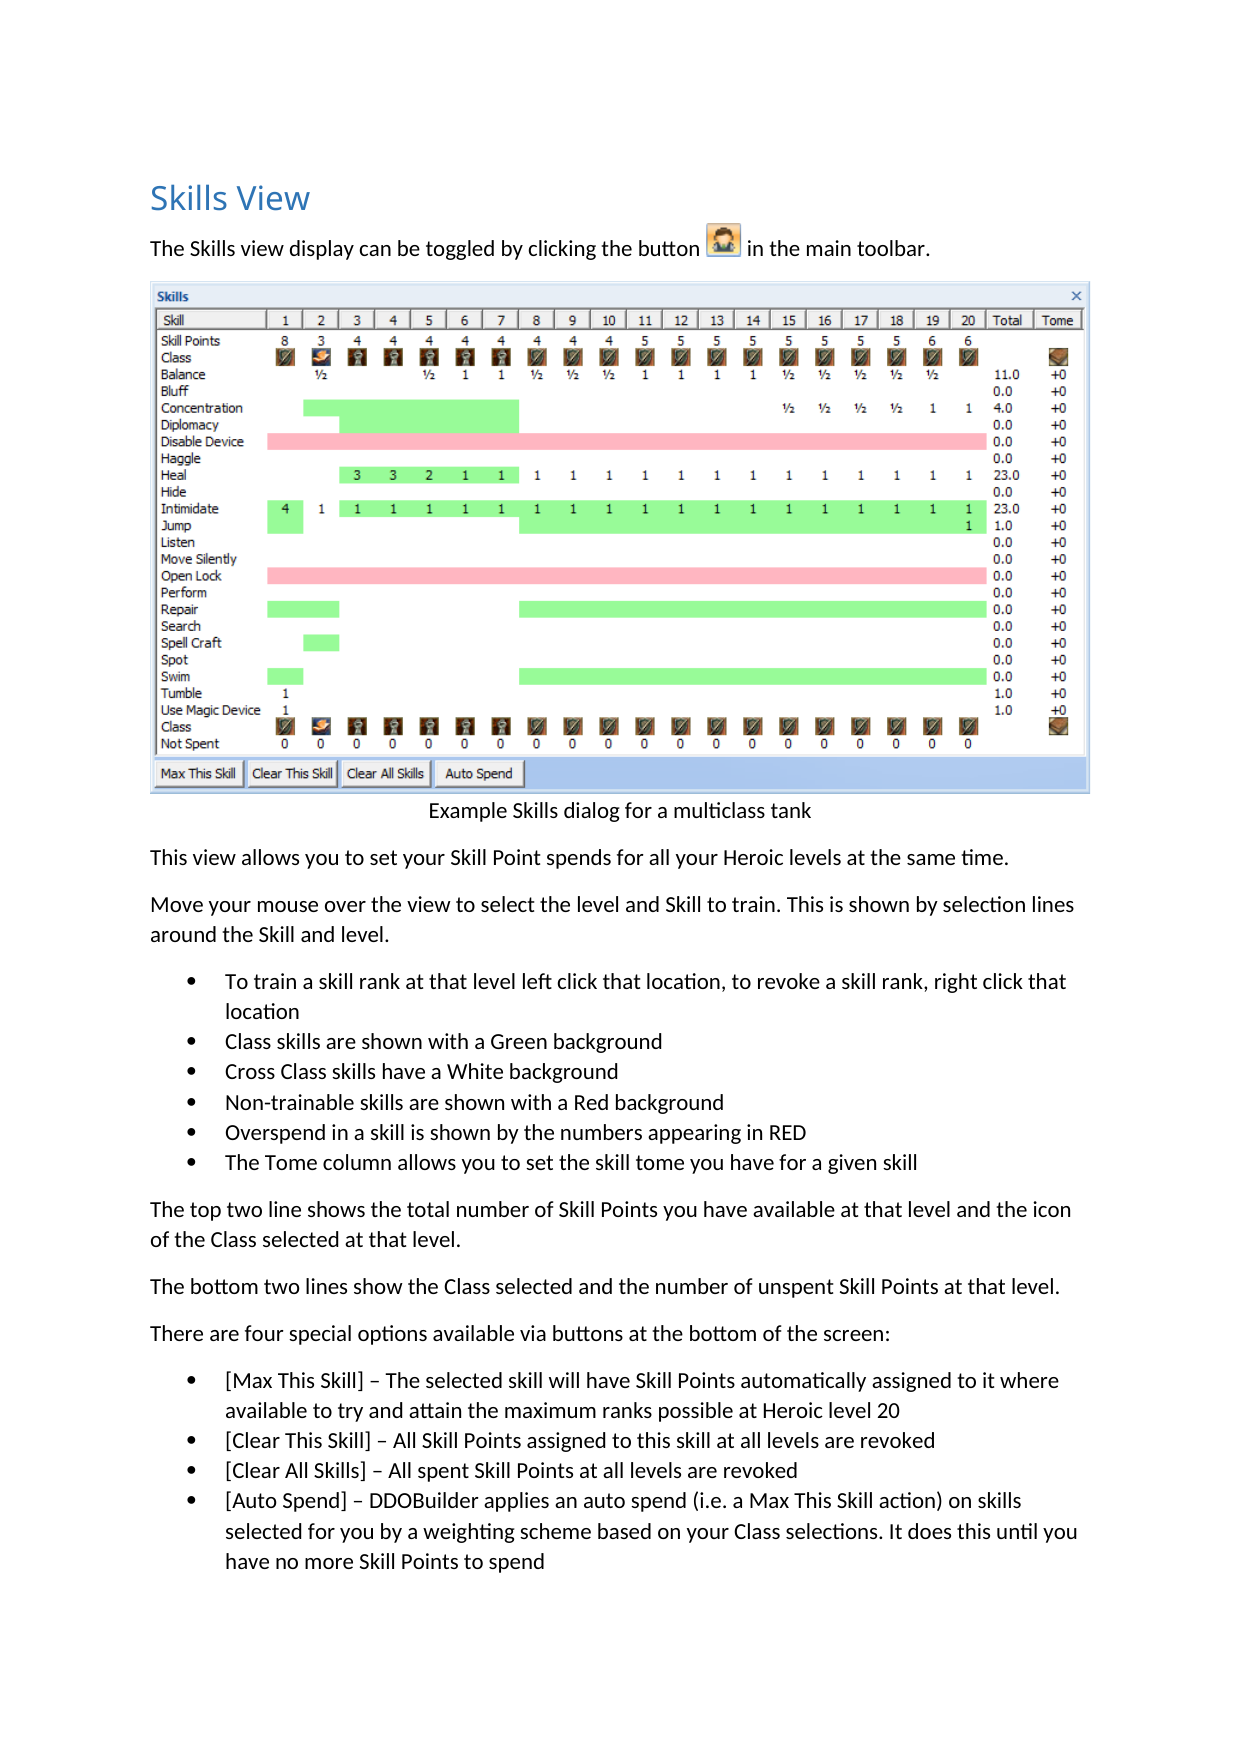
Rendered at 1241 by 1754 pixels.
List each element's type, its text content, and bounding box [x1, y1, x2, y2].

list [Auto Spend] – DDOBuilder applies an auto spend (i.e. a Max This Skill action) on skills selected for you by a weighting scheme based on your Class selections. It does this until you have no more Skill Points to spend [187, 1487, 1090, 1575]
subtitle Skills View [150, 175, 1090, 220]
list Non-trainable skills are shown with a Red background [187, 1088, 1090, 1116]
text This view allows you to set your Skill Point spends for all your Heroic levels at the same time. [150, 843, 1090, 871]
list [Clear This Skill] – All Skill Points assigned to this skill at all levels are revoked [187, 1426, 1090, 1454]
list Cross Class skills have a White background [187, 1057, 1090, 1086]
picture [150, 281, 1091, 794]
picture [706, 223, 742, 257]
list [Max This Skill] – The selected skill will have Skill Points automatically assigned to it where available to try and attain the maximum ranks possible at Heroic level 20 [187, 1366, 1090, 1424]
list To train a skill rank at that level left click that location, to revoke a skill rank, right click that location [187, 967, 1090, 1025]
list Class skills are shown with a Green background [187, 1027, 1090, 1055]
text The bottom two lines show the Class selected and the number of unspent Skill Points at that level. [150, 1272, 1090, 1300]
text Example Skills dialog for a multiclass tank [150, 796, 1090, 824]
text There are four special options available via buttons at the bottom of the screen: [150, 1319, 1090, 1347]
list Overspend in a skill is shown by the numbers appearing in RED [187, 1118, 1090, 1146]
text The Skills view display can be toggled by clicking the button in the main toolbar. [150, 224, 1090, 262]
text The top two line shows the total number of Skill Points you have available at that level and the icon of the Class selected at that level. [150, 1195, 1090, 1253]
list The Tome column allows you to set the skill tome you have for a given skill [187, 1148, 1090, 1176]
text Move your mouse over the view to select the level and Skill to train. This is shown by selection lines around the Skill and level. [150, 890, 1090, 948]
list [Clear All Skills] – All spent Skill Points at all levels are revoked [187, 1456, 1090, 1484]
